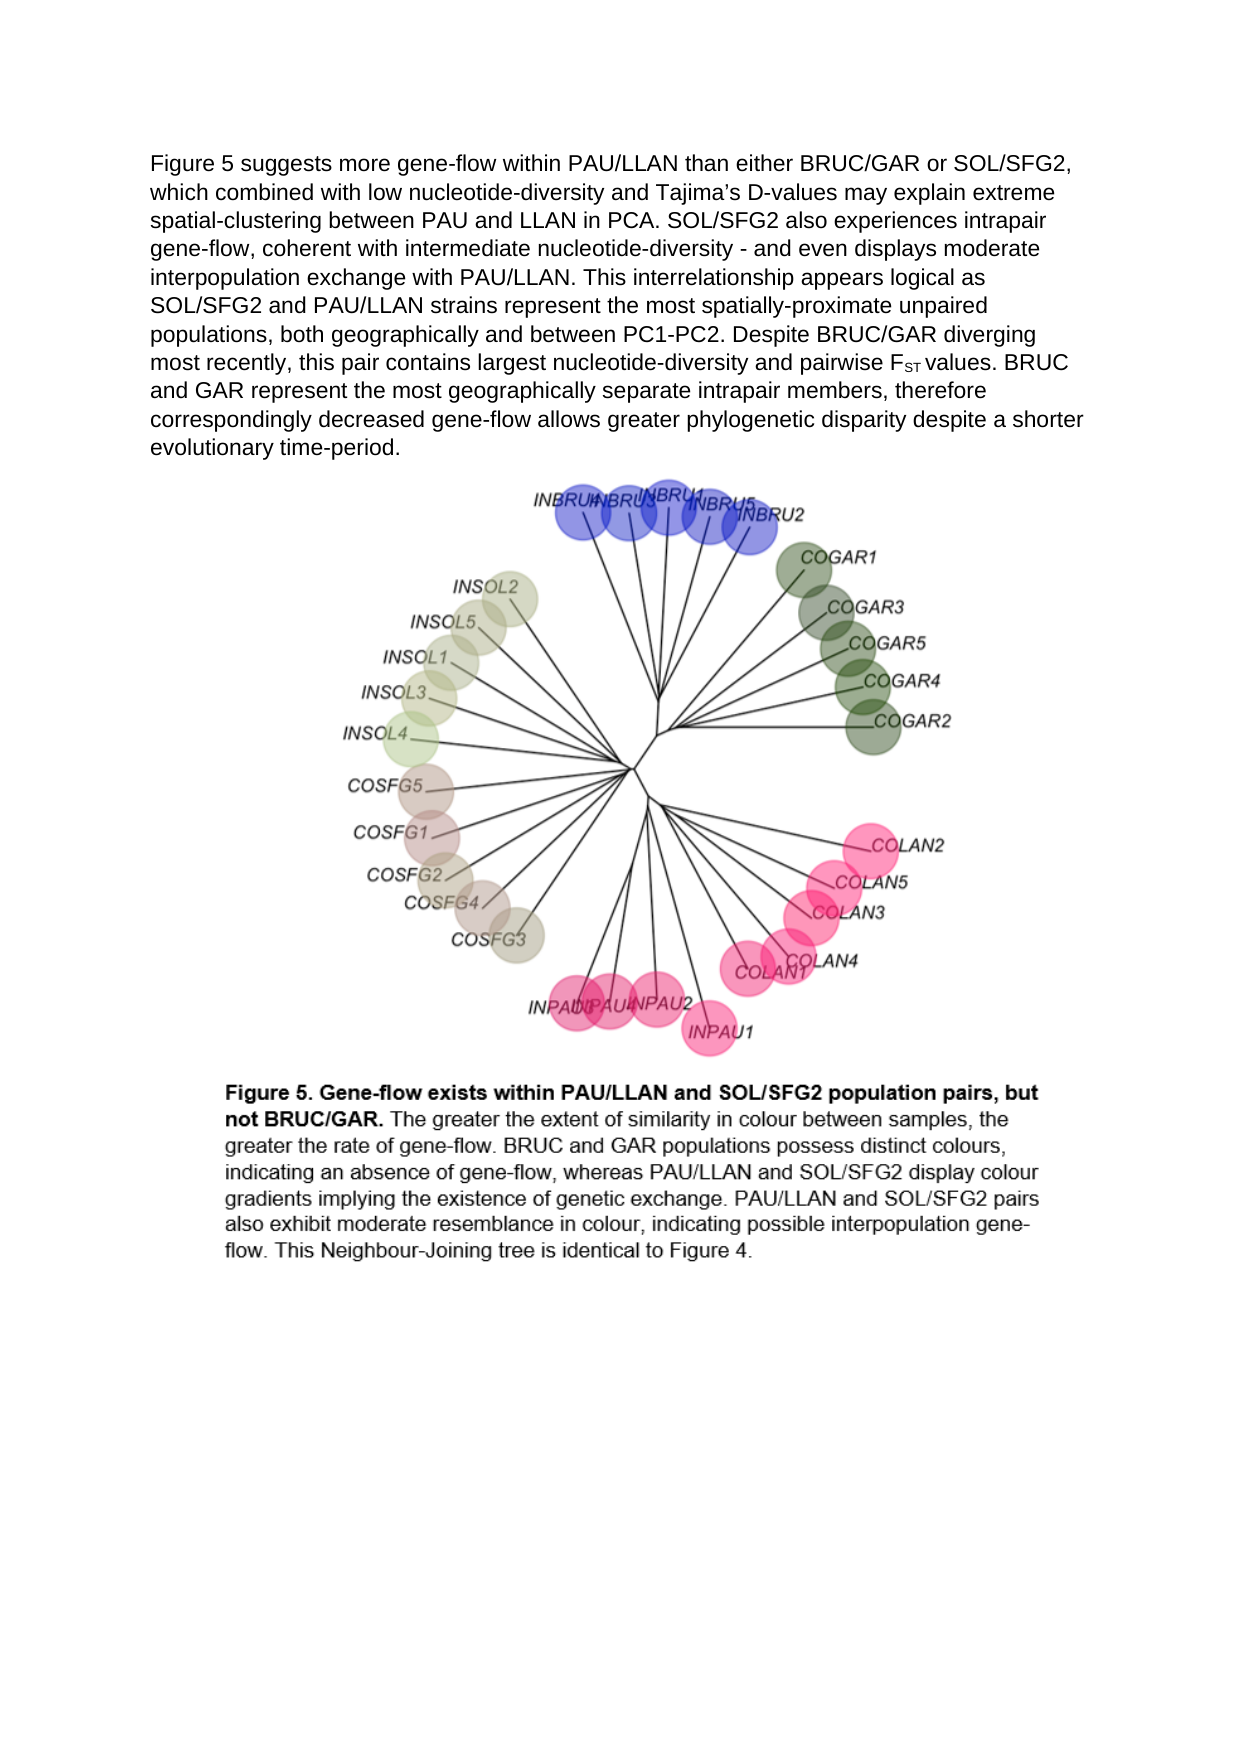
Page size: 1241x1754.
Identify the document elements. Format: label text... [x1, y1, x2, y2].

text Figure 5 suggests more gene-flow within PAU/LLAN than either BRUC/GAR or SOL/SFG2, which combined with low nucleotide-diversity and Tajima’s D-values may explain extreme spatial-clustering between PAU and LLAN in PCA. SOL/SFG2 also experiences intrapair gene-flow, coherent with intermediate nucleotide-diversity - and even displays moderate interpopulation exchange with PAU/LLAN. This interrelationship appears logical as SOL/SFG2 and PAU/LLAN strains represent the most spatially-proximate unpaired populations, both geographically and between PC1-PC2. Despite BRUC/GAR diverging most recently, this pair contains largest nucleotide-diversity and pairwise FST values. BRUC and GAR represent the most geographically separate intrapair members, therefore correspondingly decreased gene-flow allows greater phylogenetic disparity despite a shorter evolutionary time-period. [150, 150, 1090, 461]
picture [187, 477, 1054, 1279]
